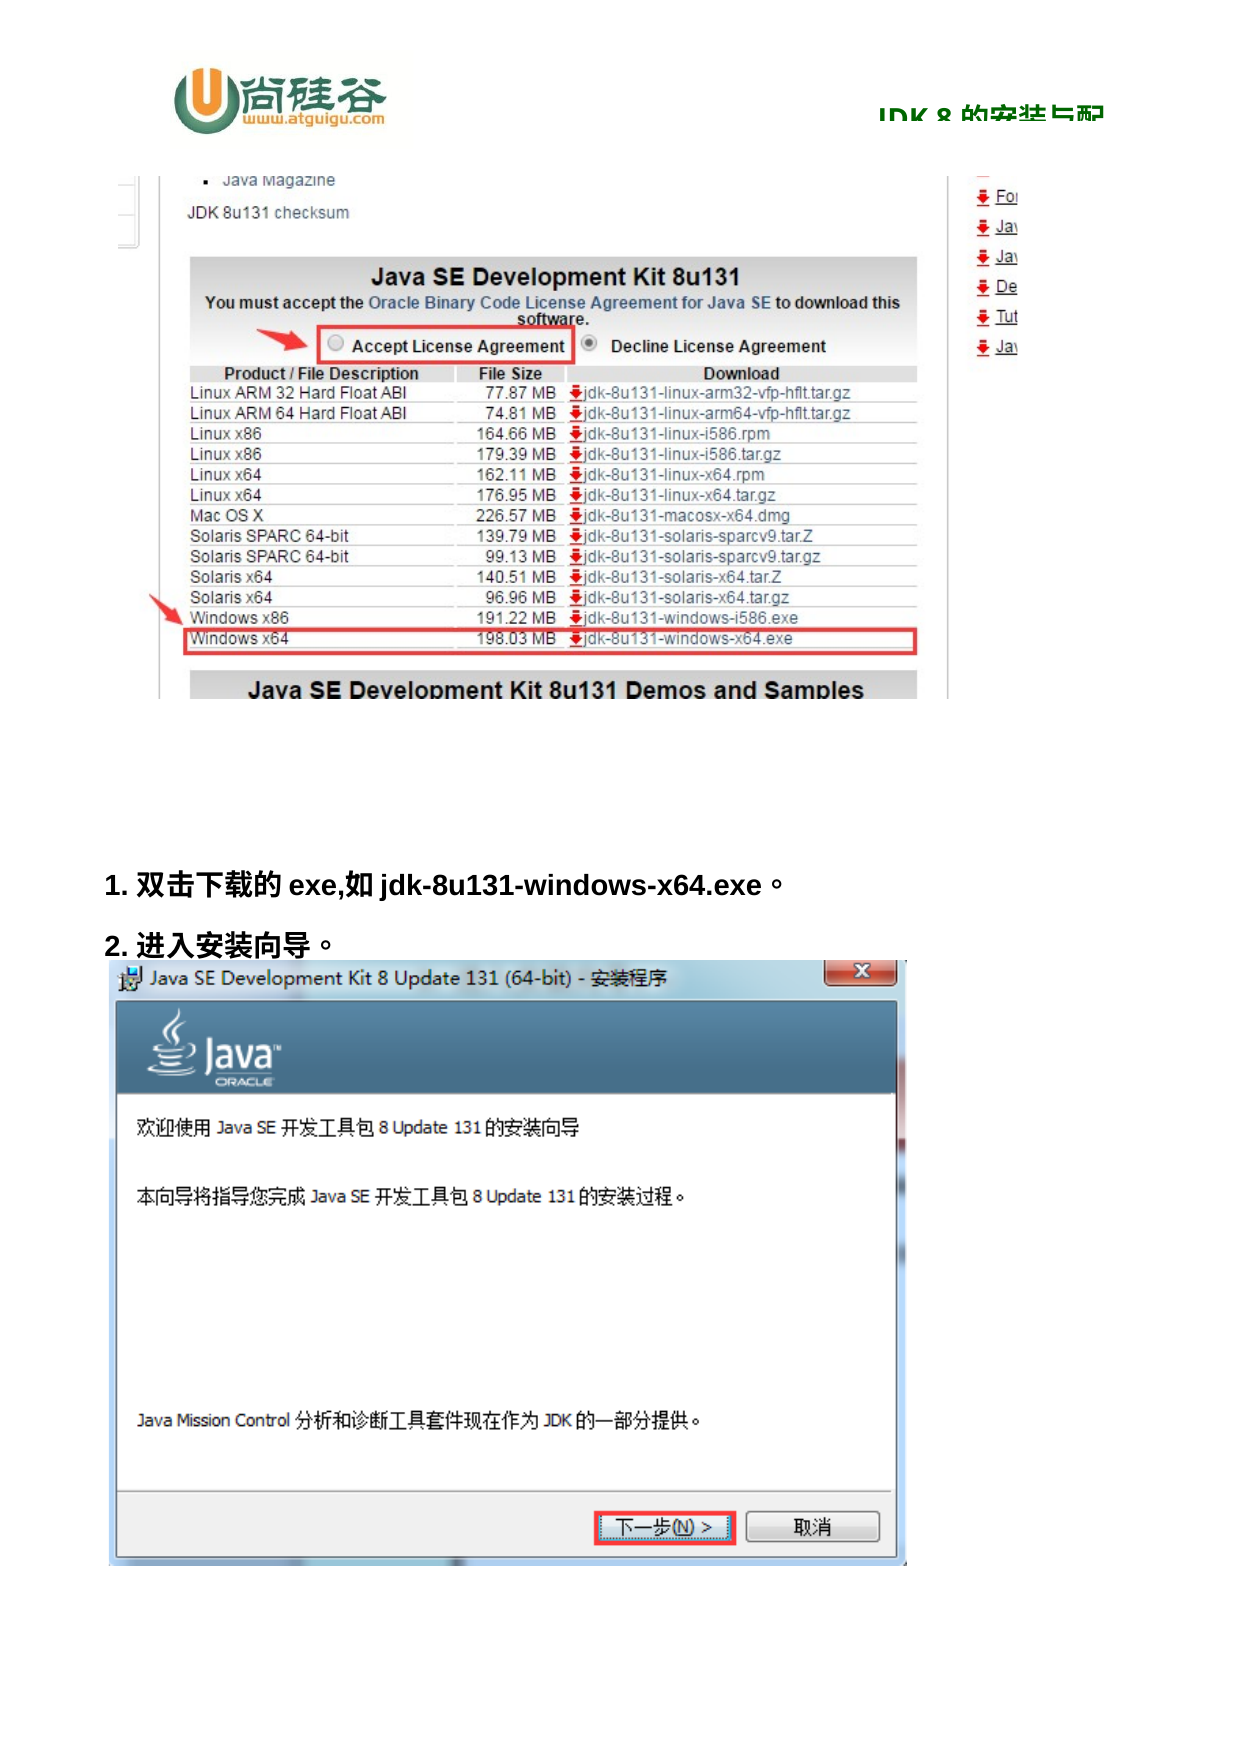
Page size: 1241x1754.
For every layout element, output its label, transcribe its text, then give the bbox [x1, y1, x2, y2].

subtitle 双击下载的exe,如jdk-8u131-windows-x64.exe。 [104, 864, 1155, 904]
picture [169, 50, 414, 149]
picture [108, 995, 907, 1566]
picture [118, 176, 1018, 699]
subtitle 进入安装向导。 [104, 956, 1155, 995]
